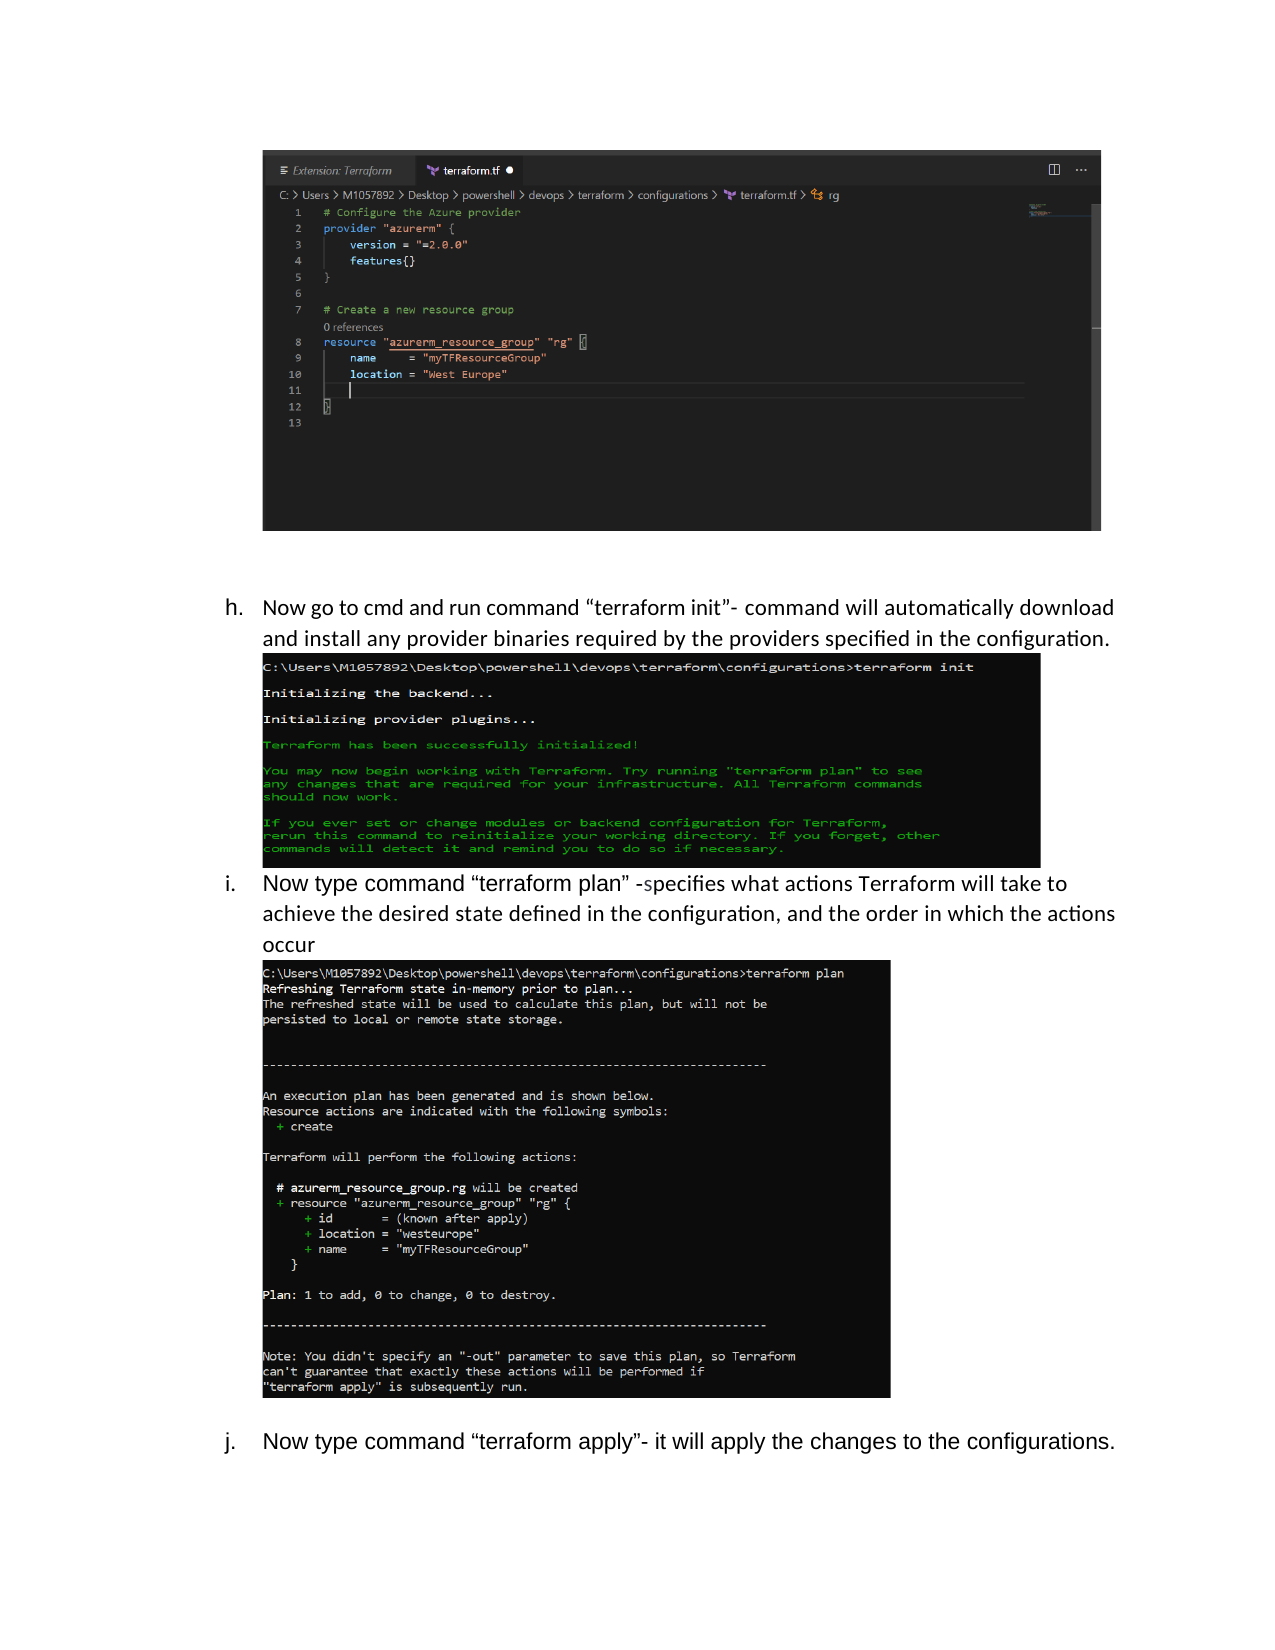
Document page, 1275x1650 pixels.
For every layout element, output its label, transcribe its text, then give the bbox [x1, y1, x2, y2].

picture [262, 653, 1041, 868]
picture [262, 150, 1102, 531]
list Now type command “terraform plan” -specifies what actions Terraform will take to achieve the desired state defined in the configuration, and the order in which the actions occur [225, 869, 1125, 958]
list Now type command “terraform apply”- it will apply the changes to the configurations. [225, 1428, 1125, 1454]
list Now go to cmd and run command “terraform init”- command will automatically download and install any provider binaries required by the providers specified in the configuration. [225, 593, 1125, 652]
picture [262, 960, 891, 1398]
